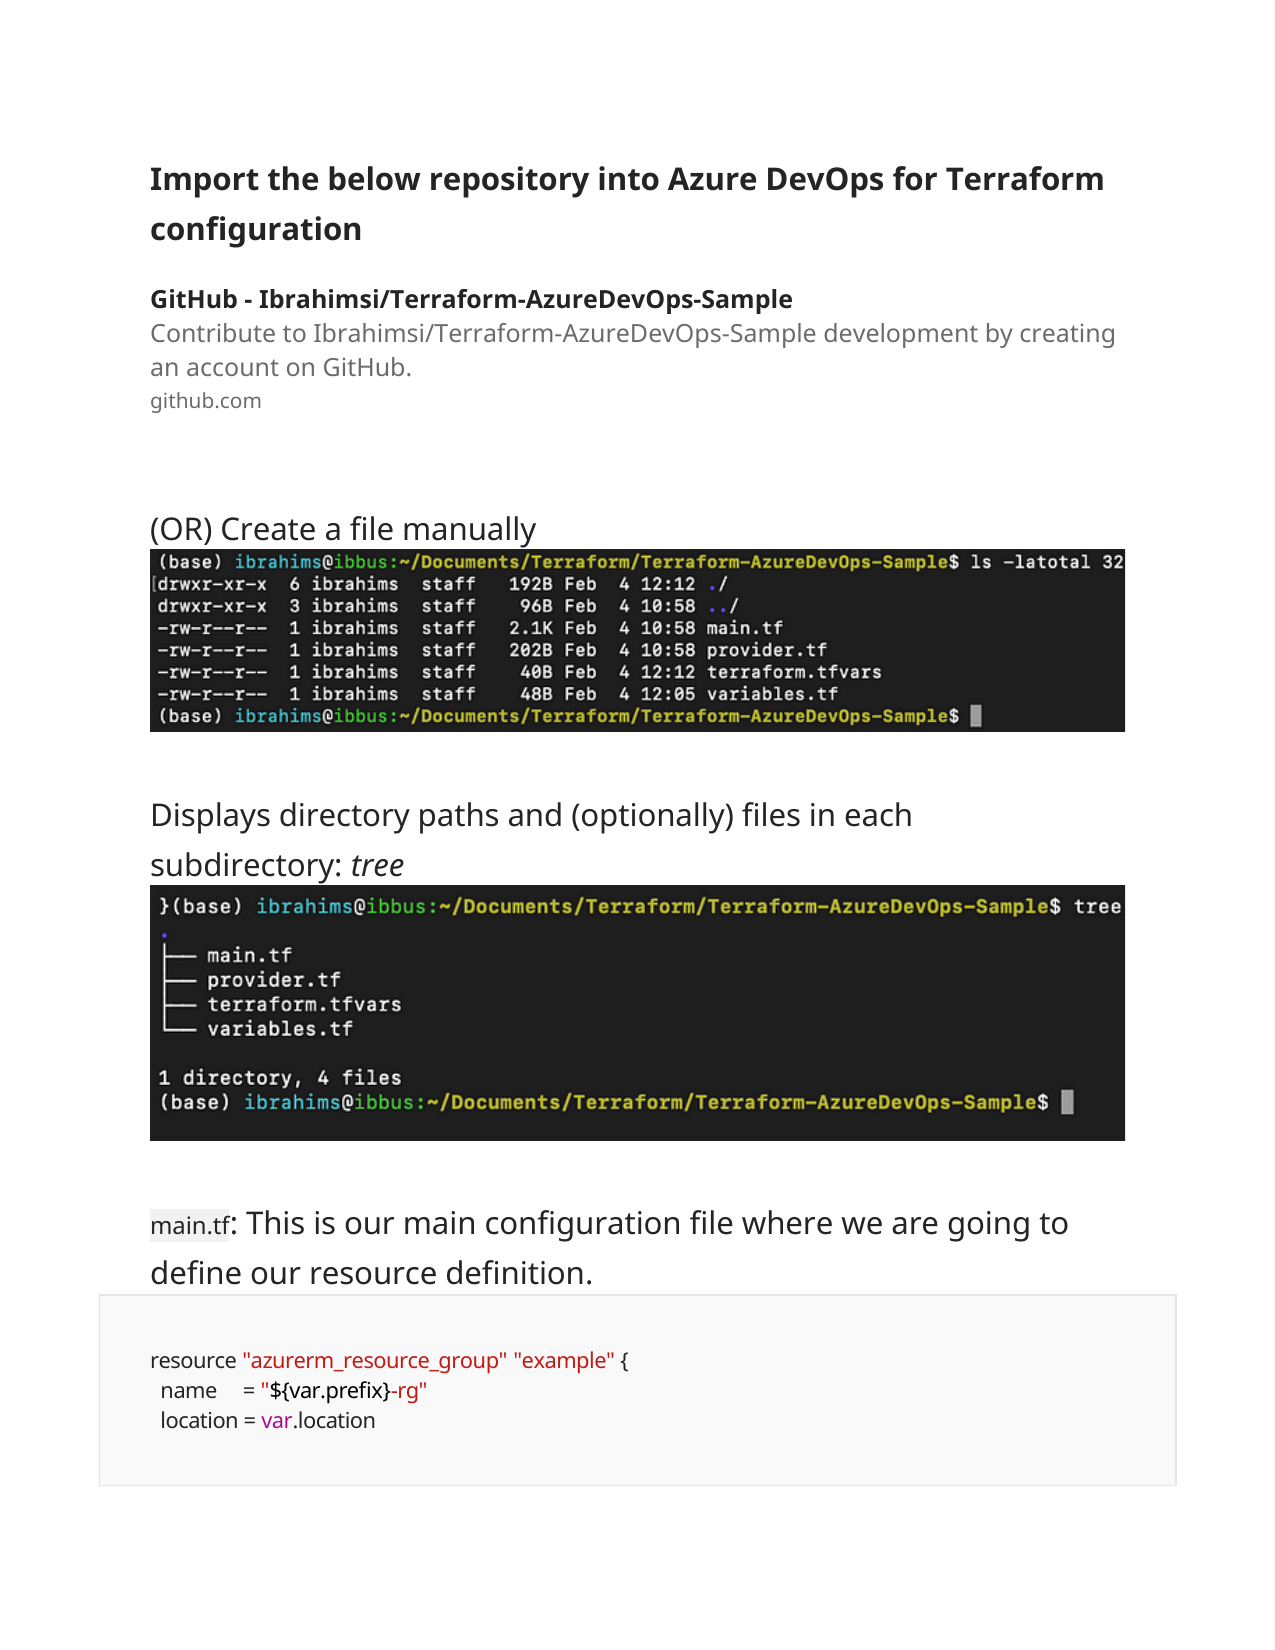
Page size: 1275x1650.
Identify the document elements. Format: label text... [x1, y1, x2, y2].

text Import the below repository into Azure DevOps for Terraform configuration [150, 150, 1125, 250]
text main.tf: This is our main configuration file where we are going to define our resource definition. [150, 1194, 1125, 1294]
text (OR) Create a file manually [150, 499, 1125, 549]
text GitHub - Ibrahimsi/Terraform-AzureDevOps-Sample [150, 281, 1125, 315]
text Displays directory paths and (optionally) files in each subdirectory: tree [150, 786, 1125, 885]
text github.com [150, 383, 1125, 415]
text Contribute to Ibrahimsi/Terraform-AzureDevOps-Sample development by creating an account on GitHub. [150, 315, 1125, 383]
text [100, 1296, 1175, 1485]
picture [150, 549, 1125, 732]
picture [150, 885, 1125, 1141]
